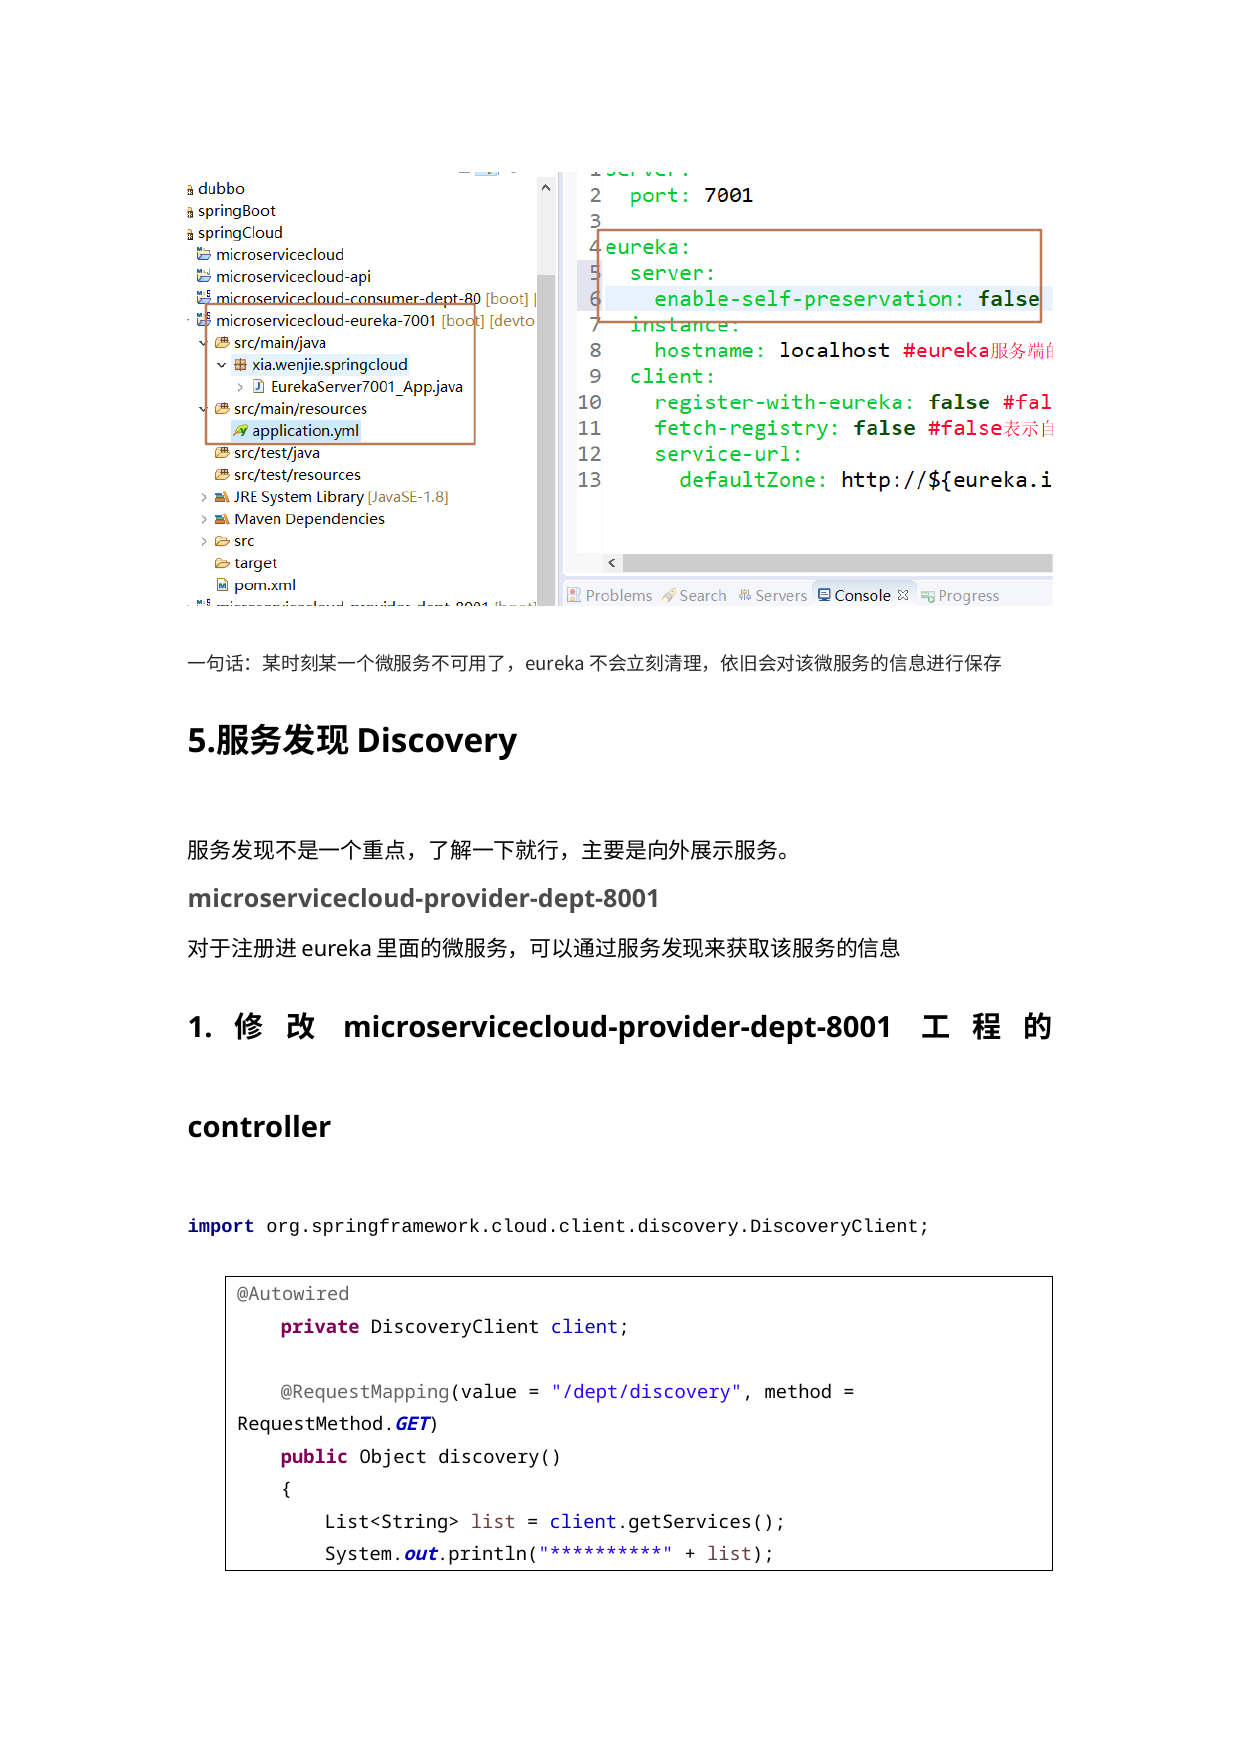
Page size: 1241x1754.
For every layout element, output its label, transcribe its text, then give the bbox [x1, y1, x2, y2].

subtitle 5.服务发现Discovery [187, 706, 1053, 771]
subtitle 1.修改microservicecloud-provider-dept-8001工程的controller [187, 992, 1053, 1159]
text 一句话：某时刻某一个微服务不可用了，eureka不会立刻清理，依旧会对该微服务的信息进行保存 [187, 646, 1053, 679]
text 服务发现不是一个重点，了解一下就行，主要是向外展示服务。 [187, 833, 1053, 866]
text import org.springframework.cloud.client.discovery.DiscoveryClient; [187, 1211, 1053, 1243]
picture [187, 172, 1053, 606]
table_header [226, 1277, 1052, 1569]
text 对于注册进eureka里面的微服务，可以通过服务发现来获取该服务的信息 [187, 931, 1053, 963]
text microservicecloud-provider-dept-8001 [187, 866, 1053, 931]
